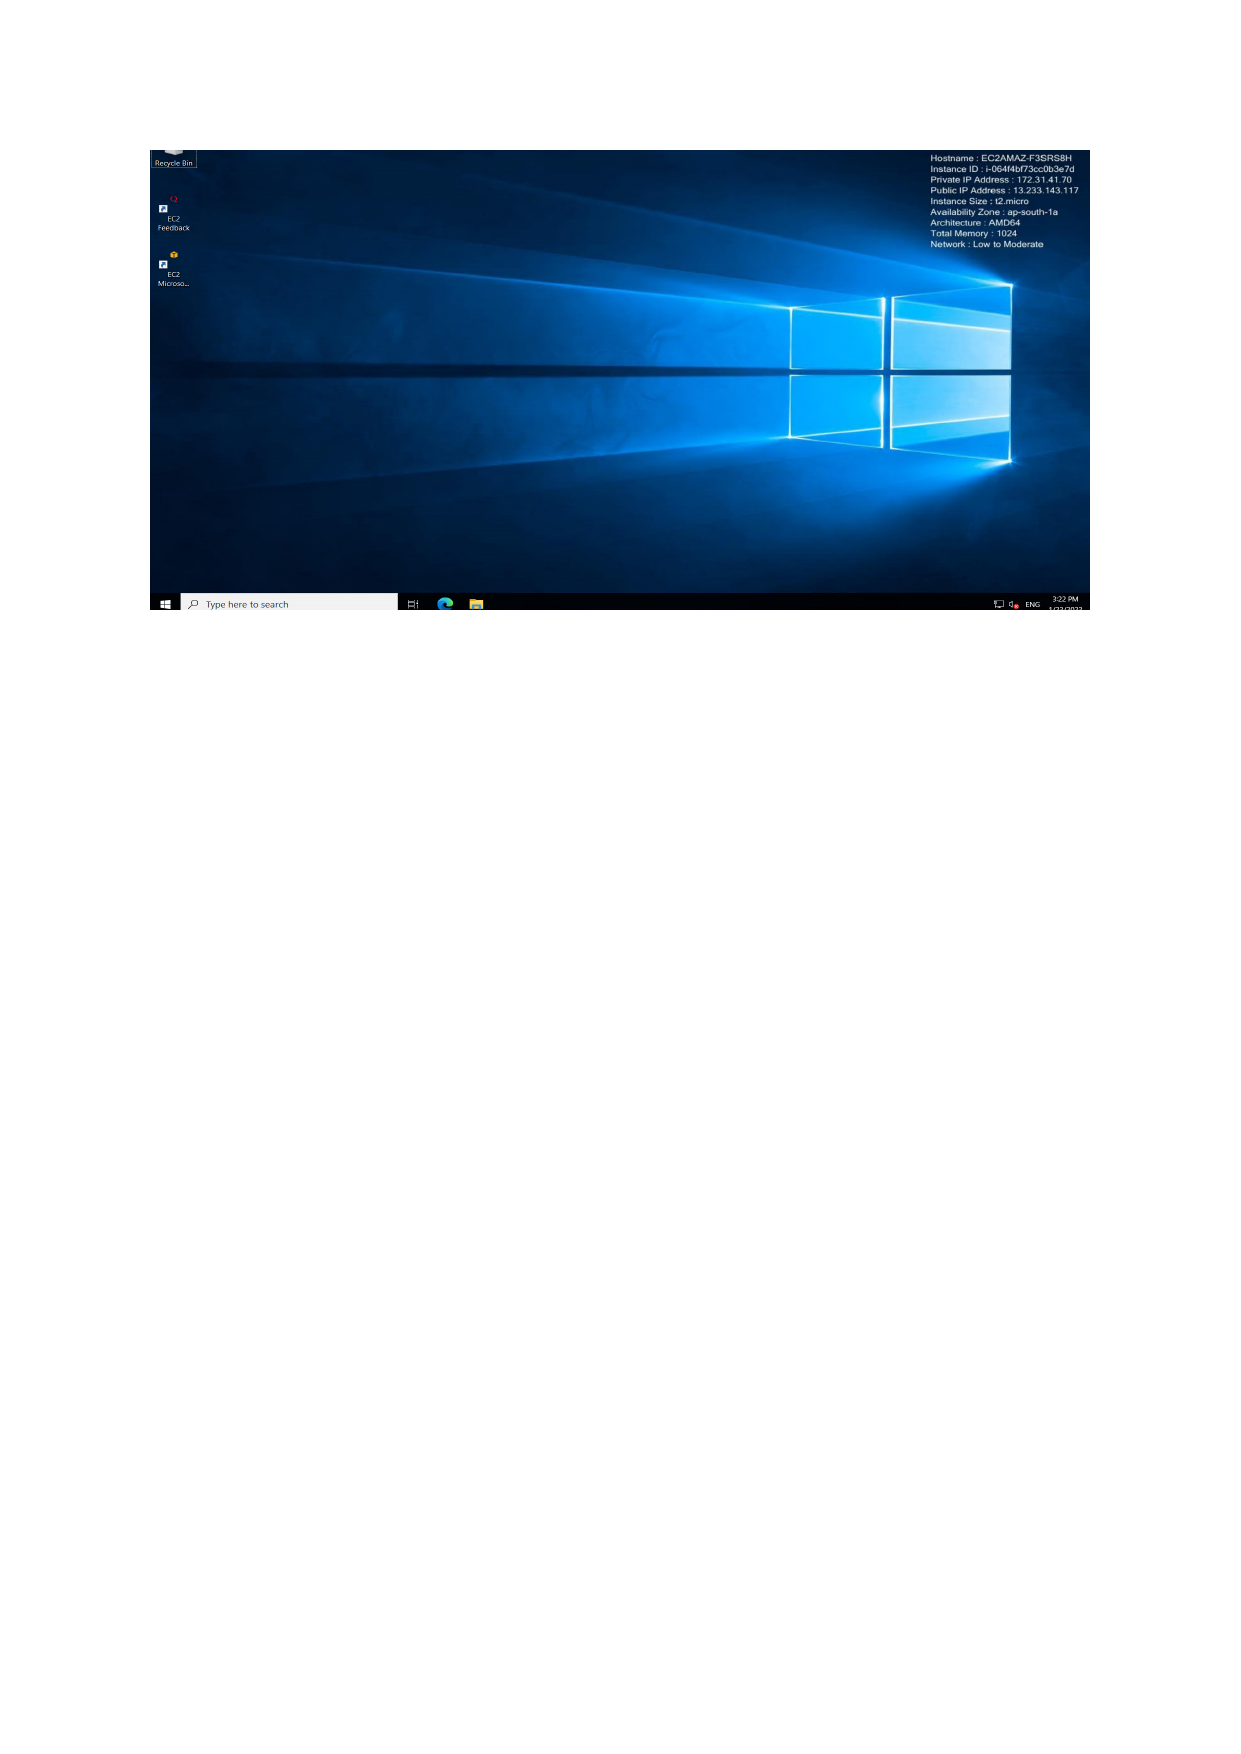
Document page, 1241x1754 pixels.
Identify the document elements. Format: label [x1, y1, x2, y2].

picture [150, 150, 1090, 610]
